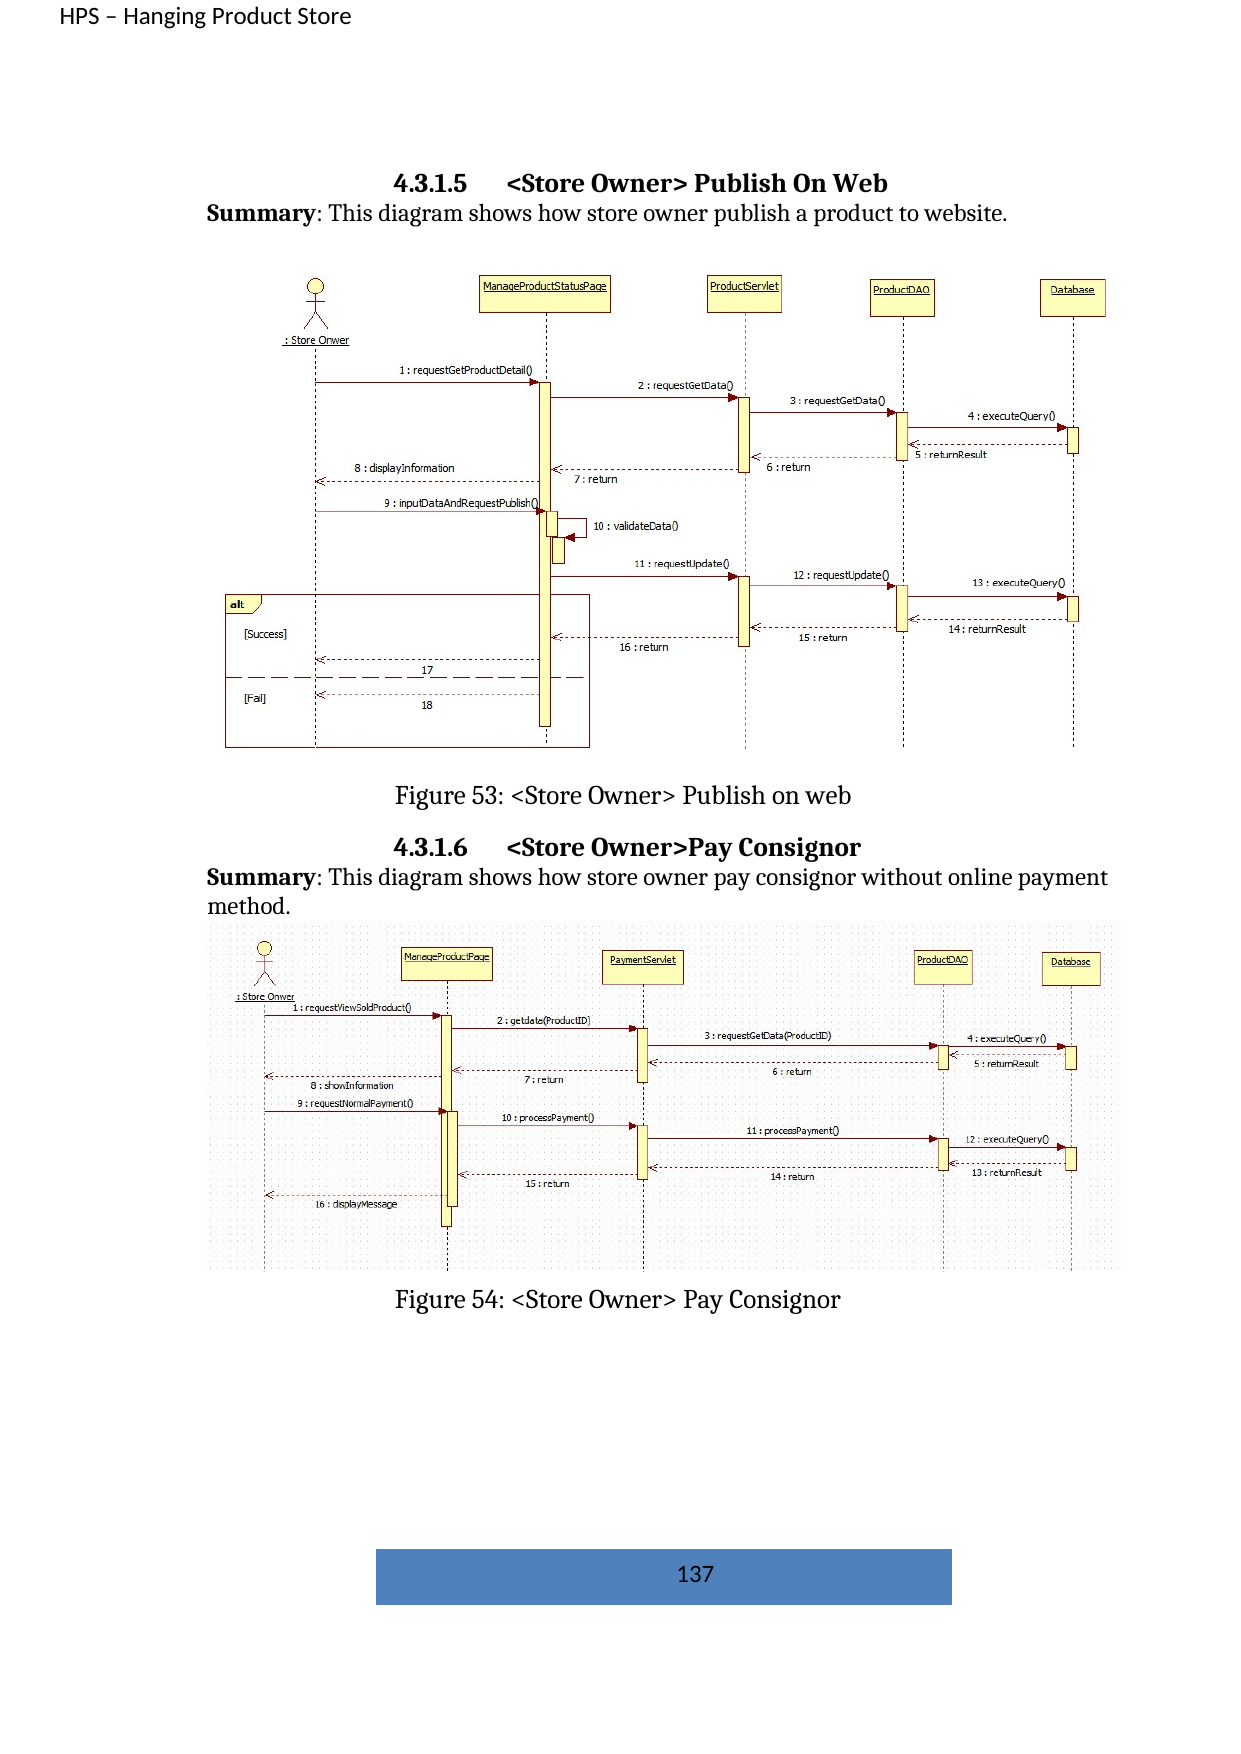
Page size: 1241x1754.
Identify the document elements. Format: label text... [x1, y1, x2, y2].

picture [207, 920, 1124, 1272]
text Summary: This diagram shows how store owner pay consignor without online payment method. [207, 863, 1122, 920]
text Summary: This diagram shows how store owner publish a product to website. [207, 199, 1122, 228]
text Figure 53: <Store Owner> Publish on web [394, 780, 1122, 811]
picture [207, 256, 1124, 768]
subtitle <Store Owner>Pay Consignor [393, 832, 1122, 863]
text Figure 54: <Store Owner> Pay Consignor [394, 1284, 1122, 1315]
subtitle <Store Owner> Publish On Web [393, 168, 1122, 199]
